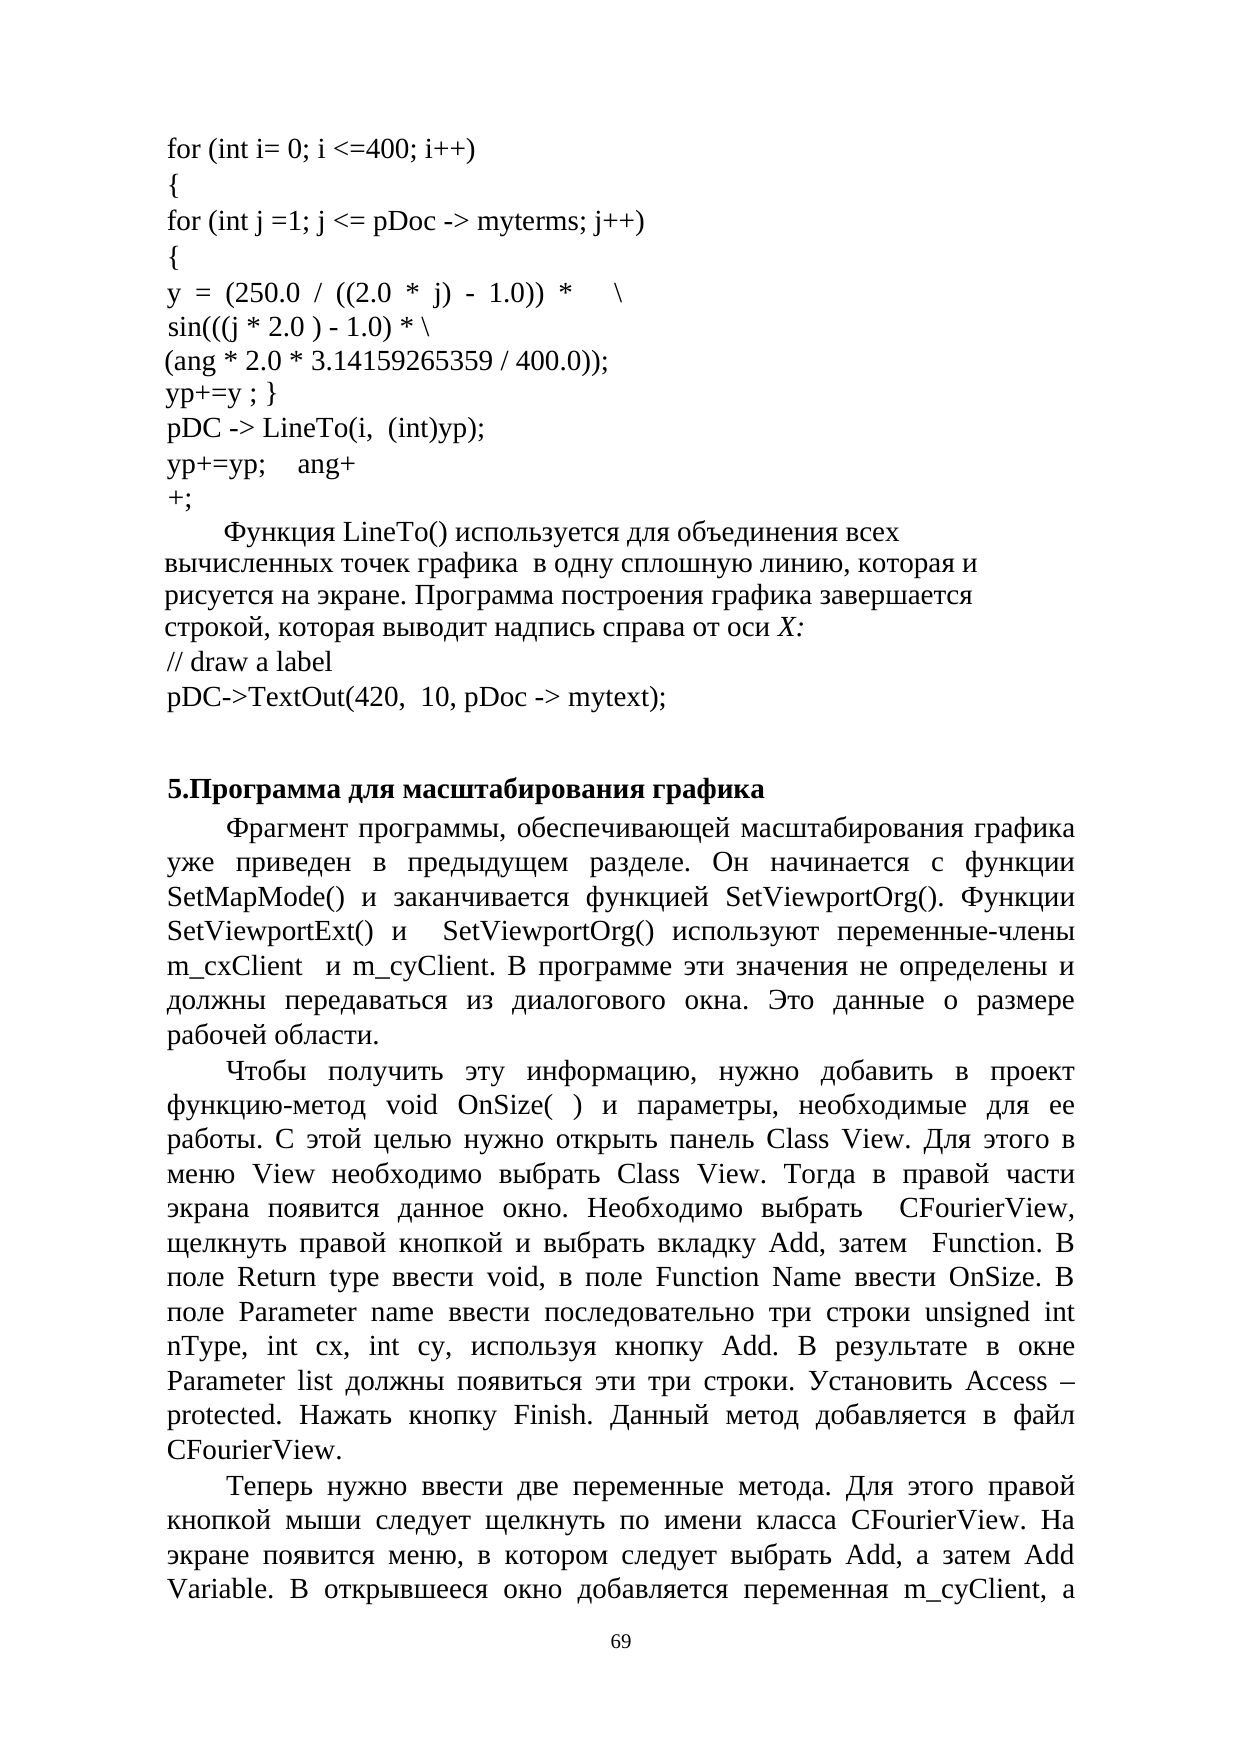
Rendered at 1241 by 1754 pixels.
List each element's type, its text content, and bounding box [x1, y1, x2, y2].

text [167, 1468, 1076, 1605]
text (ang * 2.0 * 3.14159265359 / 400.0)); yp+=y ; } [164, 345, 611, 408]
text yp+=yp; аng++; [167, 446, 356, 514]
text { [167, 167, 1076, 201]
text Чтобы получить эту информацию, нужно добавить в проект функцию-метод void OnSize( ) и параметры, необходимые для ее работы. С этой целью нужно открыть панель Class View. Для этого в меню View необходимо выбрать Class View. Тогда в правой части экрана появится данное окно. Необходимо выбрать CFourierView, щелкнуть правой кнопкой и выбрать вкладку Add, затем Function. В поле Return type ввести void, в поле Function Name ввести OnSize. В поле Parameter name ввести последовательно три строки unsigned int nType, int cx, int cy, используя кнопку Add. В результате в окне Parameter list должны появиться эти три строки. Установить Access – protected. Нажать кнопку Finish. Данный метод добавляется в файл CFourierView. [167, 1053, 1076, 1466]
text for (int j =1; j <= pDoc -> myterms; j++) [167, 203, 1076, 237]
text у = (250.0 / ((2.0 * j) - 1.0)) * \ sin(((j * 2.0 ) - 1.0) * \ [167, 275, 623, 343]
text 5.Программа для масштабирования графика [167, 771, 1092, 804]
text // draw a label [167, 644, 1076, 677]
text for (int i= 0; i <=400; i++) [167, 132, 1076, 165]
text pDC -> LineTo(i, (int)yp); [167, 410, 1076, 443]
text pDC->TextOut(420, 10, pDoc -> mytext); [167, 679, 1076, 713]
text { [167, 239, 1076, 273]
text Функция LineTo() используется для объединения всех вычисленных точек графика в одну сплошную линию, которая и рисуется на экране. Программа построения графика завершается строкой, которая выводит надпись справа от оси X: [164, 516, 1076, 642]
text Фрагмент программы, обеспечивающей масштабирования графика уже приведен в предыдущем разделе. Он начинается с функции SetMapMode() и заканчивается функцией SetViewportOrg(). Функции SetViewportExt() и SetViewportOrg() используют переменные-члены m_cxClient и m_cyClient. В программе эти значения не определены и должны передаваться из диалогового окна. Это данные о размере рабочей области. [167, 810, 1076, 1050]
